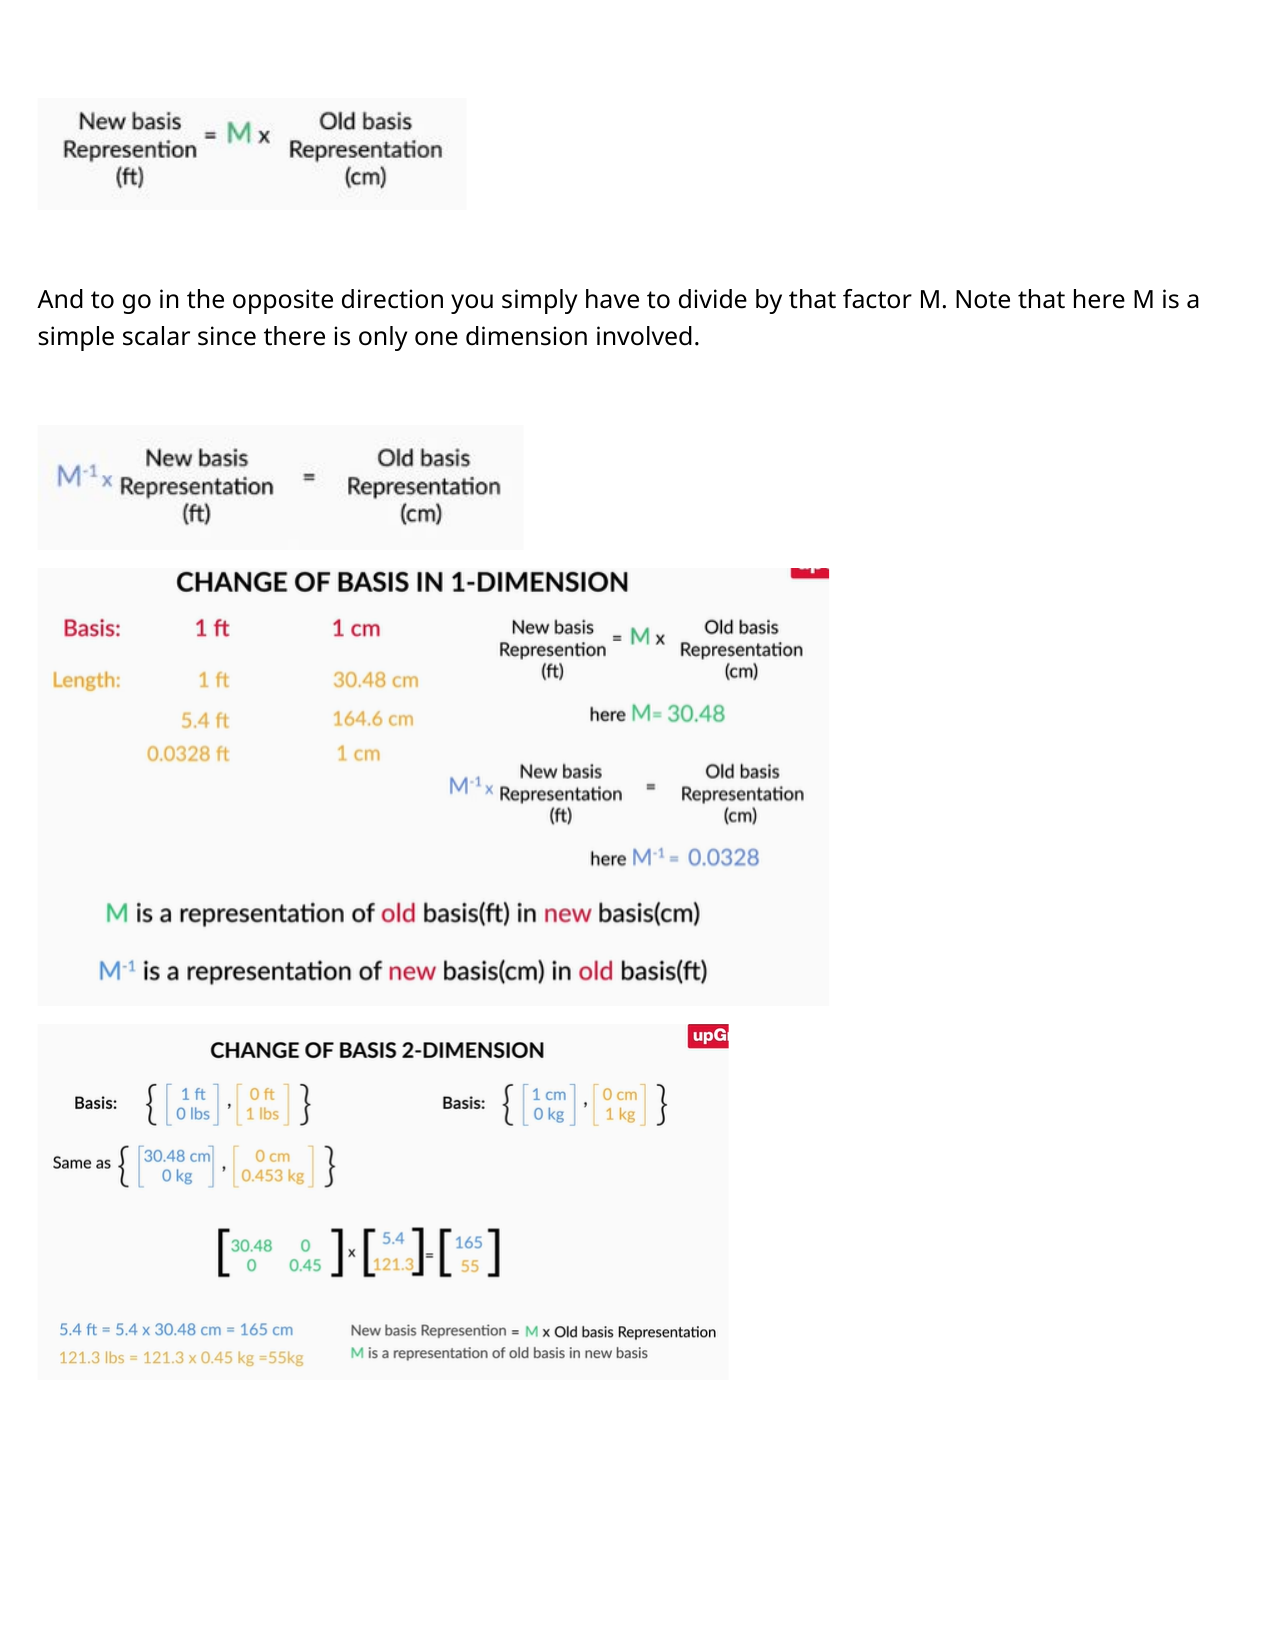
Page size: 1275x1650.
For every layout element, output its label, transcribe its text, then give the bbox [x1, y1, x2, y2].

text And to go in the opposite direction you simply have to divide by that factor M. Note that here M is a simple scalar since there is only one dimension involved. [37, 282, 1237, 353]
picture [37, 1024, 729, 1380]
picture [37, 425, 524, 550]
picture [37, 98, 467, 210]
picture [37, 568, 830, 1006]
